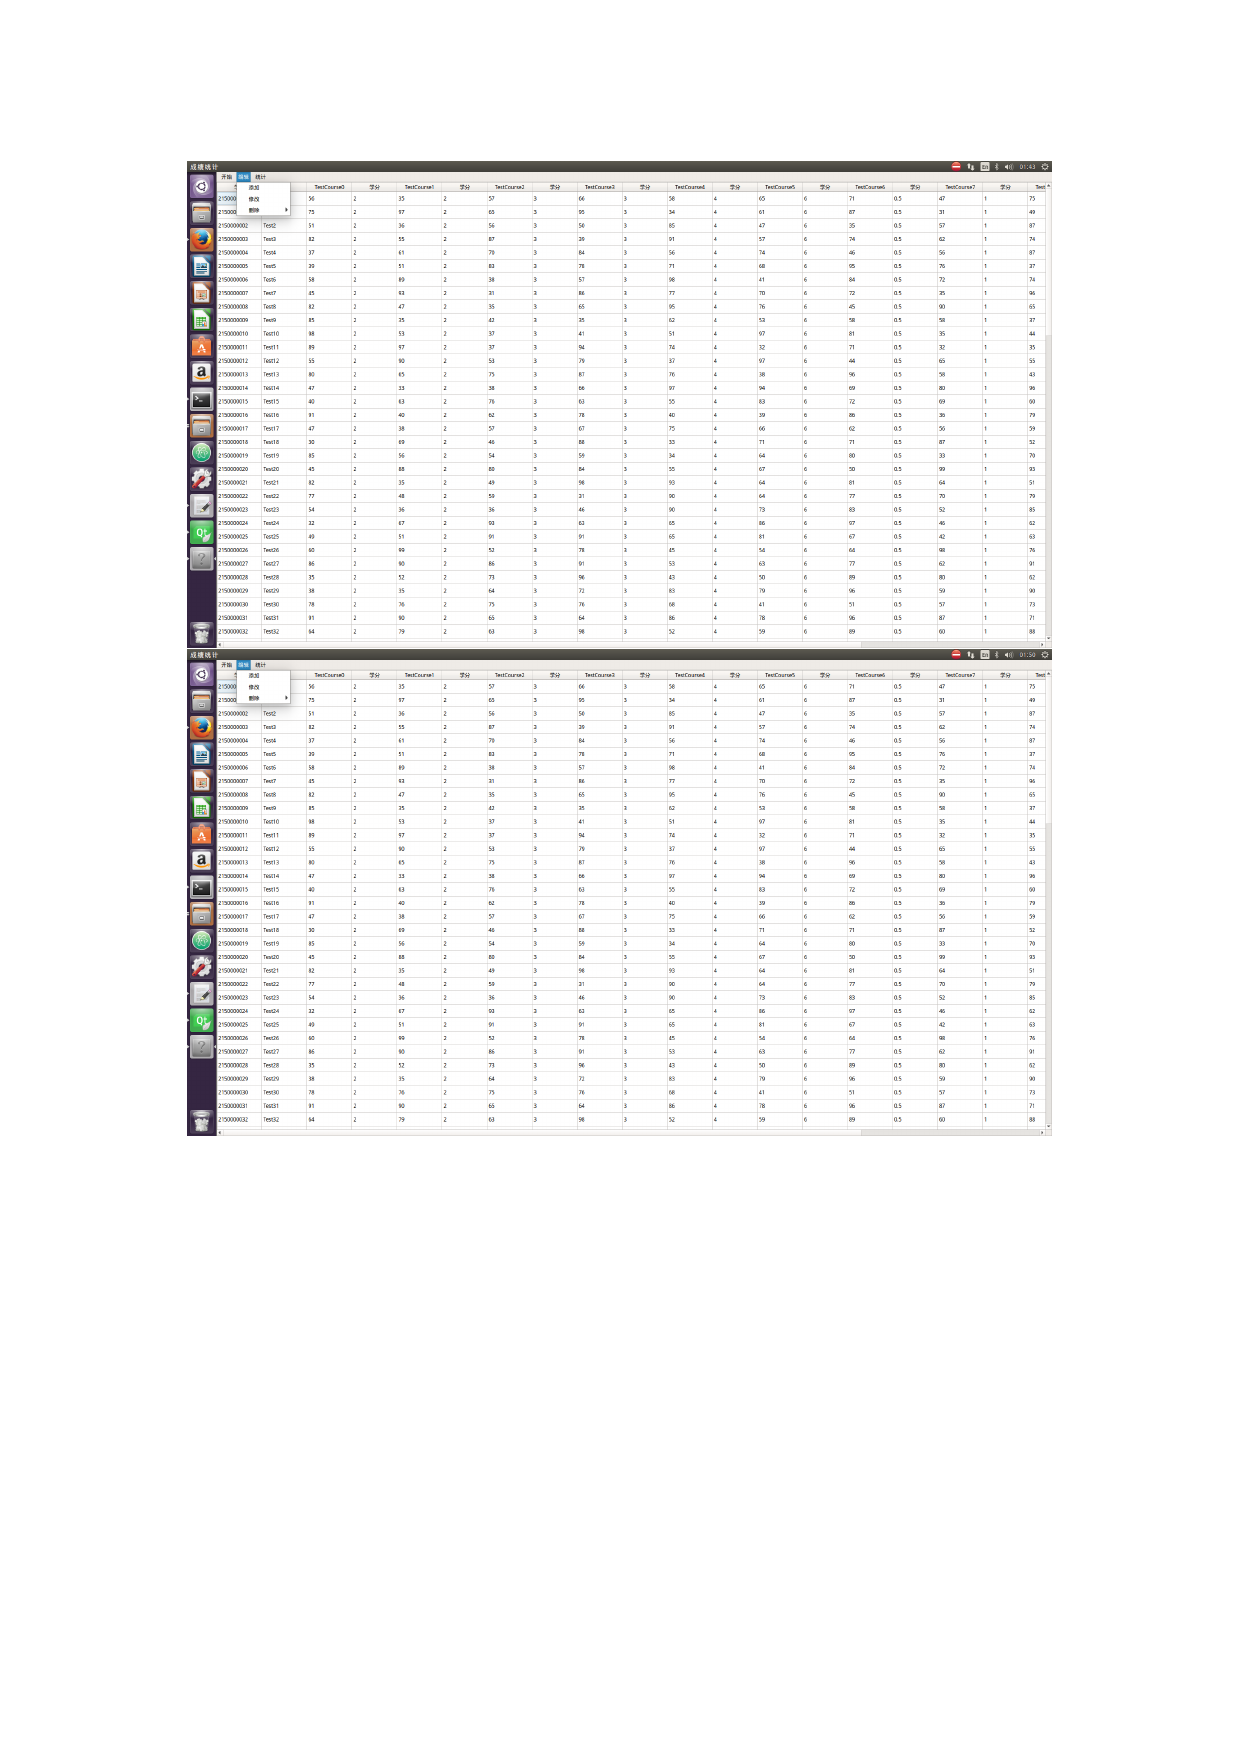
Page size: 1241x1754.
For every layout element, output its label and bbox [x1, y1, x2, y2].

picture [187, 161, 1052, 648]
picture [187, 649, 1052, 1136]
